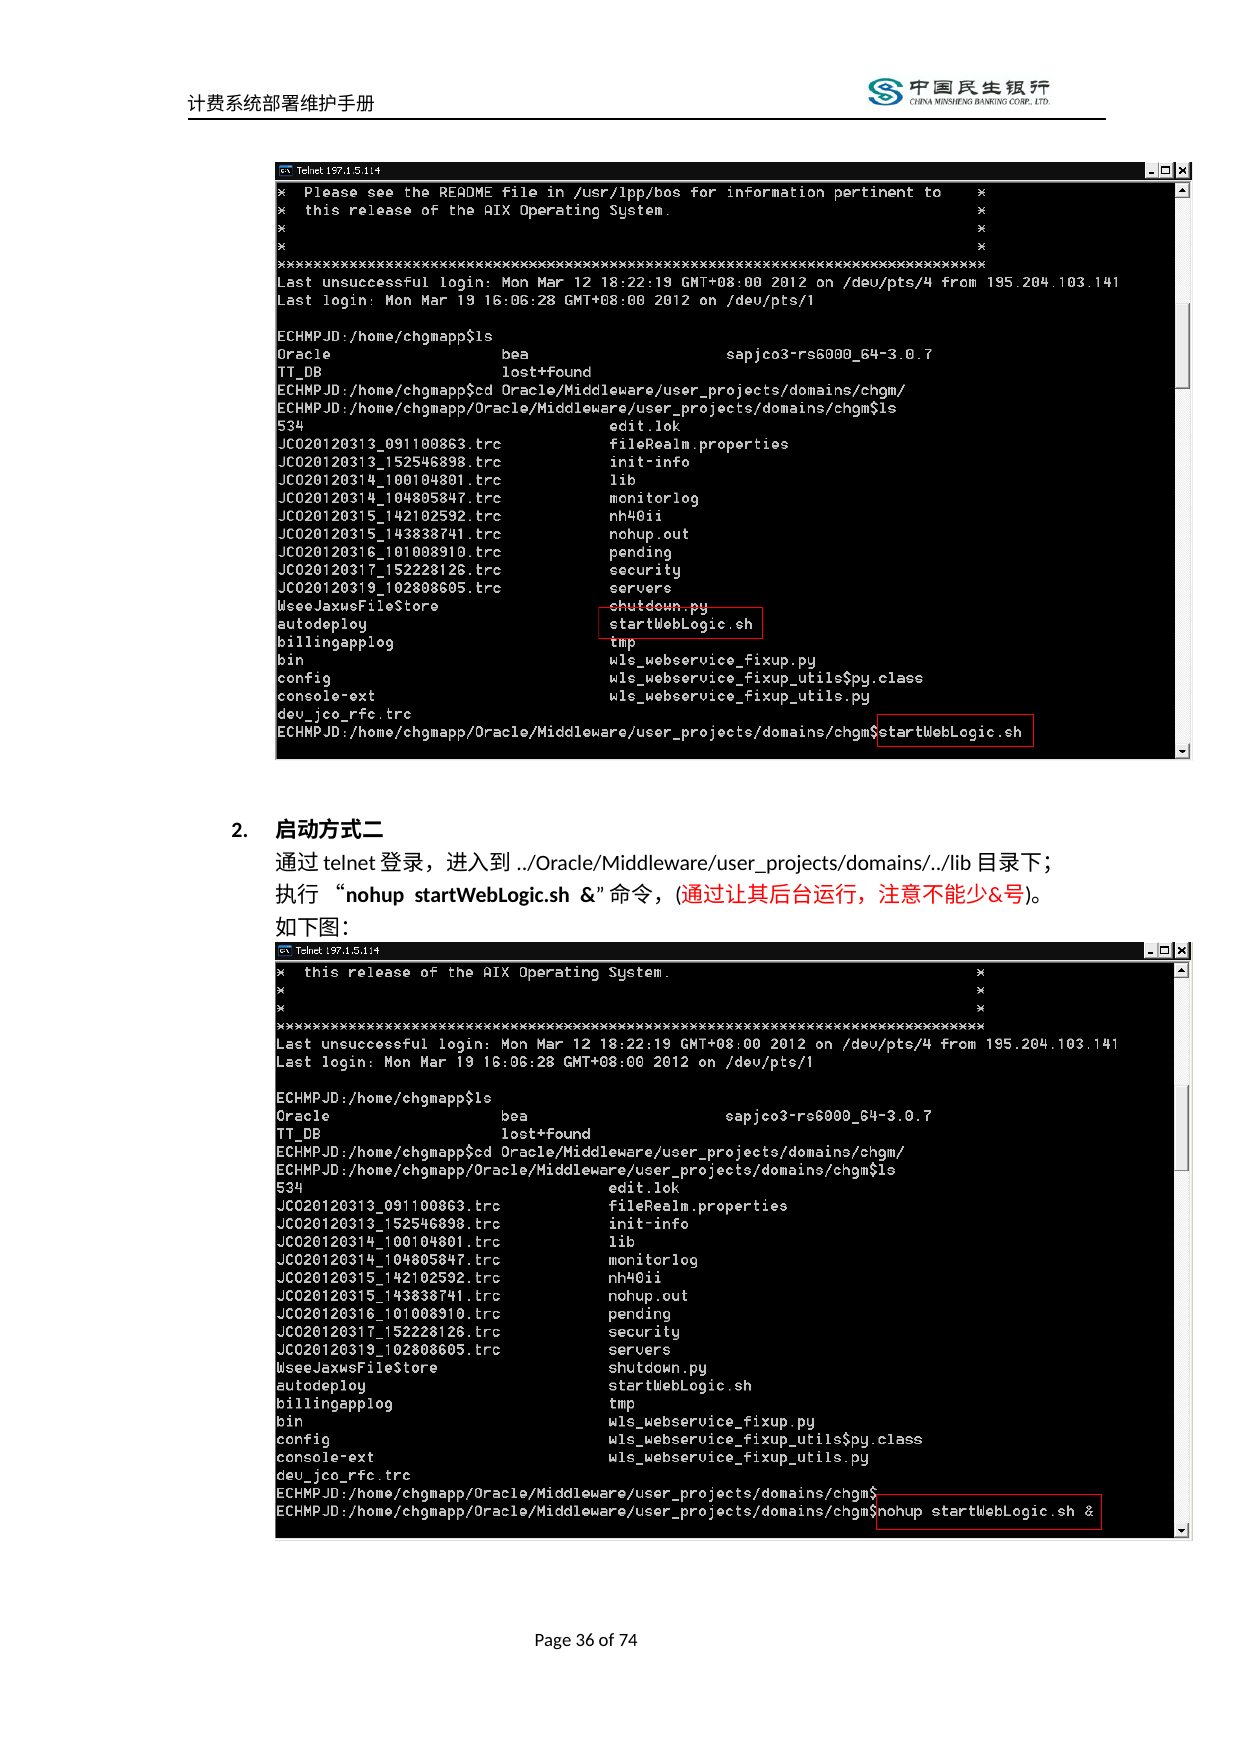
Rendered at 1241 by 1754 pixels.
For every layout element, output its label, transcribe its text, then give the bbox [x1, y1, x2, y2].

list 启动方式二 [231, 812, 1106, 844]
text 如下图： [275, 909, 1106, 942]
picture [275, 162, 1193, 761]
picture [863, 68, 1053, 114]
picture [275, 942, 1193, 1541]
text 通过telnet登录，进入到 ../Oracle/Middleware/user_projects/domains/../lib 目录下； [275, 844, 1106, 877]
text 执行 “nohup startWebLogic.sh &” 命令，(通过让其后台运行，注意不能少&号)。 [275, 877, 1106, 909]
